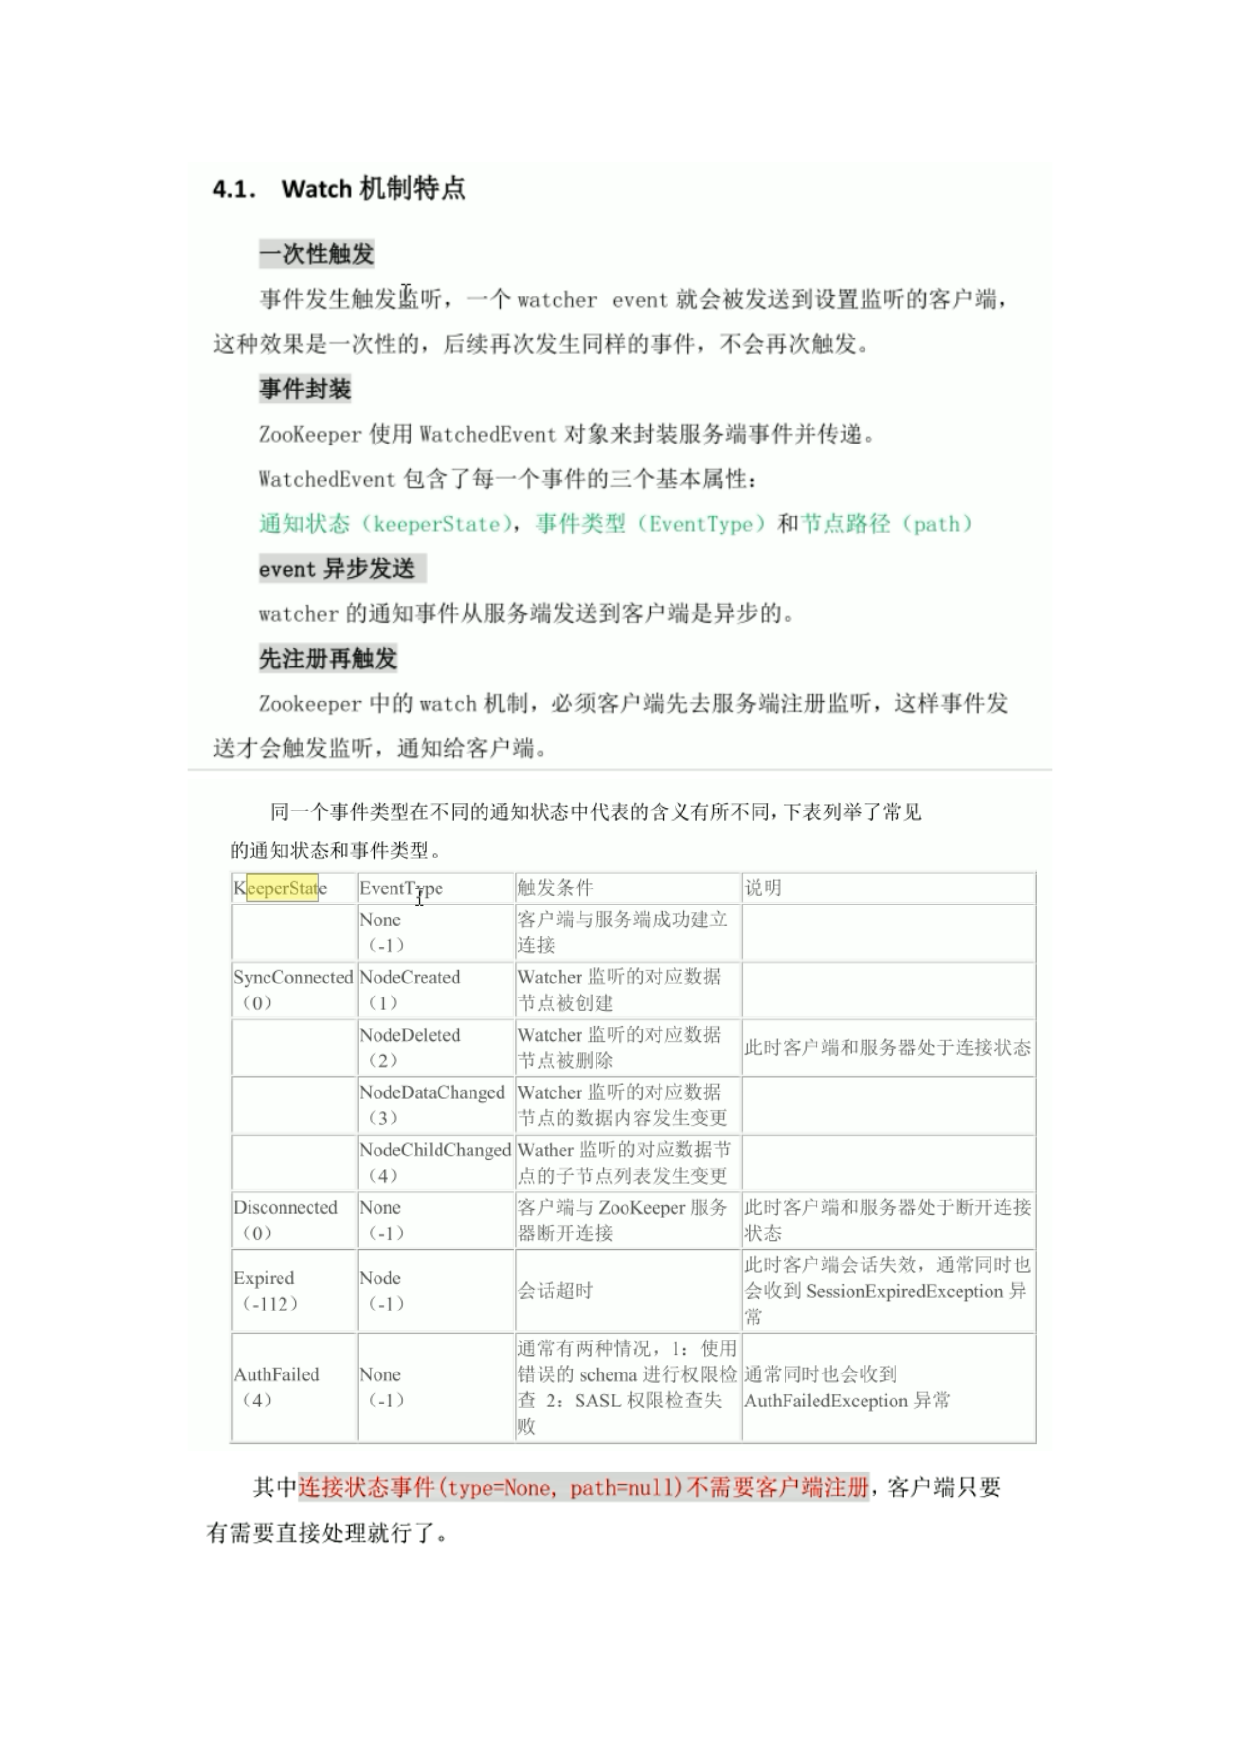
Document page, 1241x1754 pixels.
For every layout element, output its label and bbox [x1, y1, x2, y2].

picture [187, 1462, 1053, 1561]
picture [187, 162, 1053, 772]
picture [187, 779, 1053, 1451]
